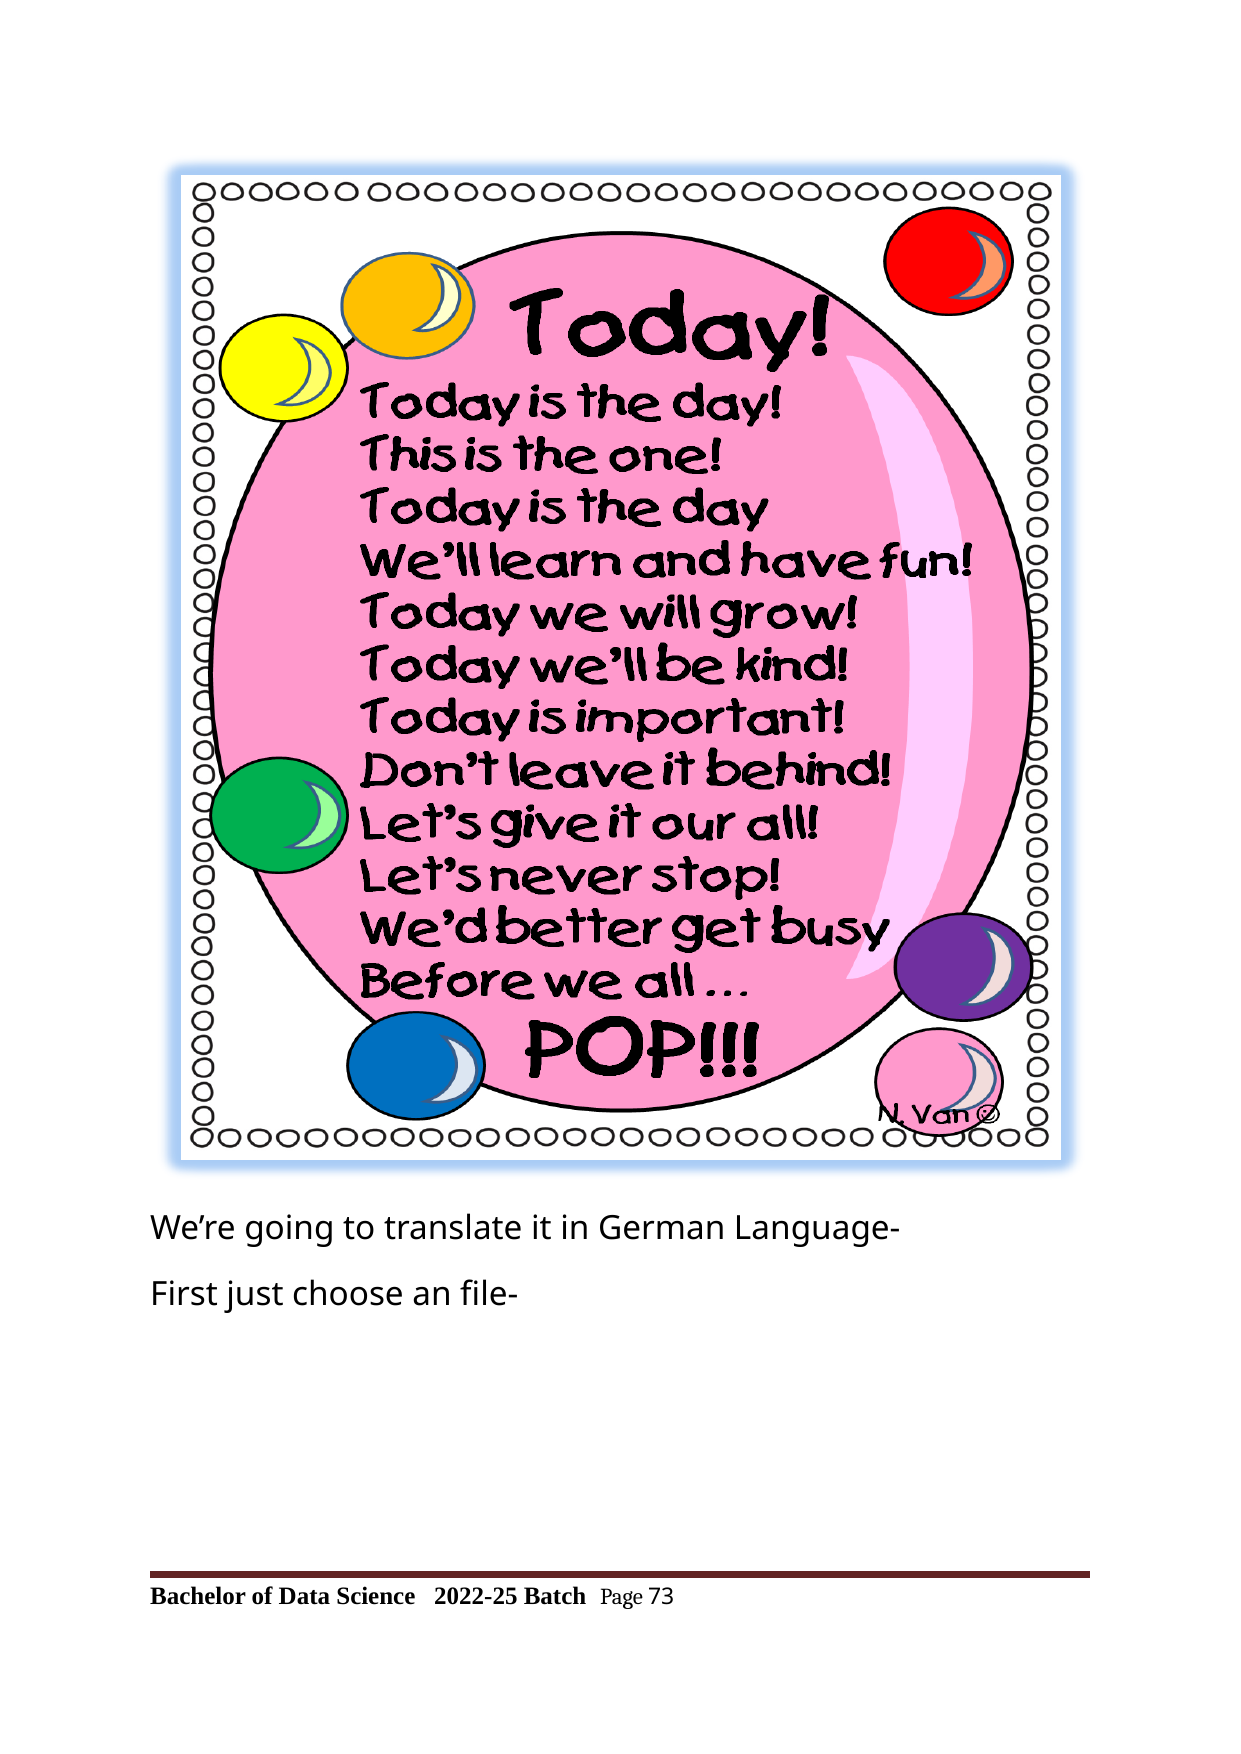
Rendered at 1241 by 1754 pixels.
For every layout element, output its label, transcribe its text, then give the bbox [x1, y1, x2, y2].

text First just choose an file- [150, 1270, 1090, 1315]
picture [150, 150, 1091, 1185]
text We’re going to translate it in German Language- [150, 1204, 1090, 1249]
